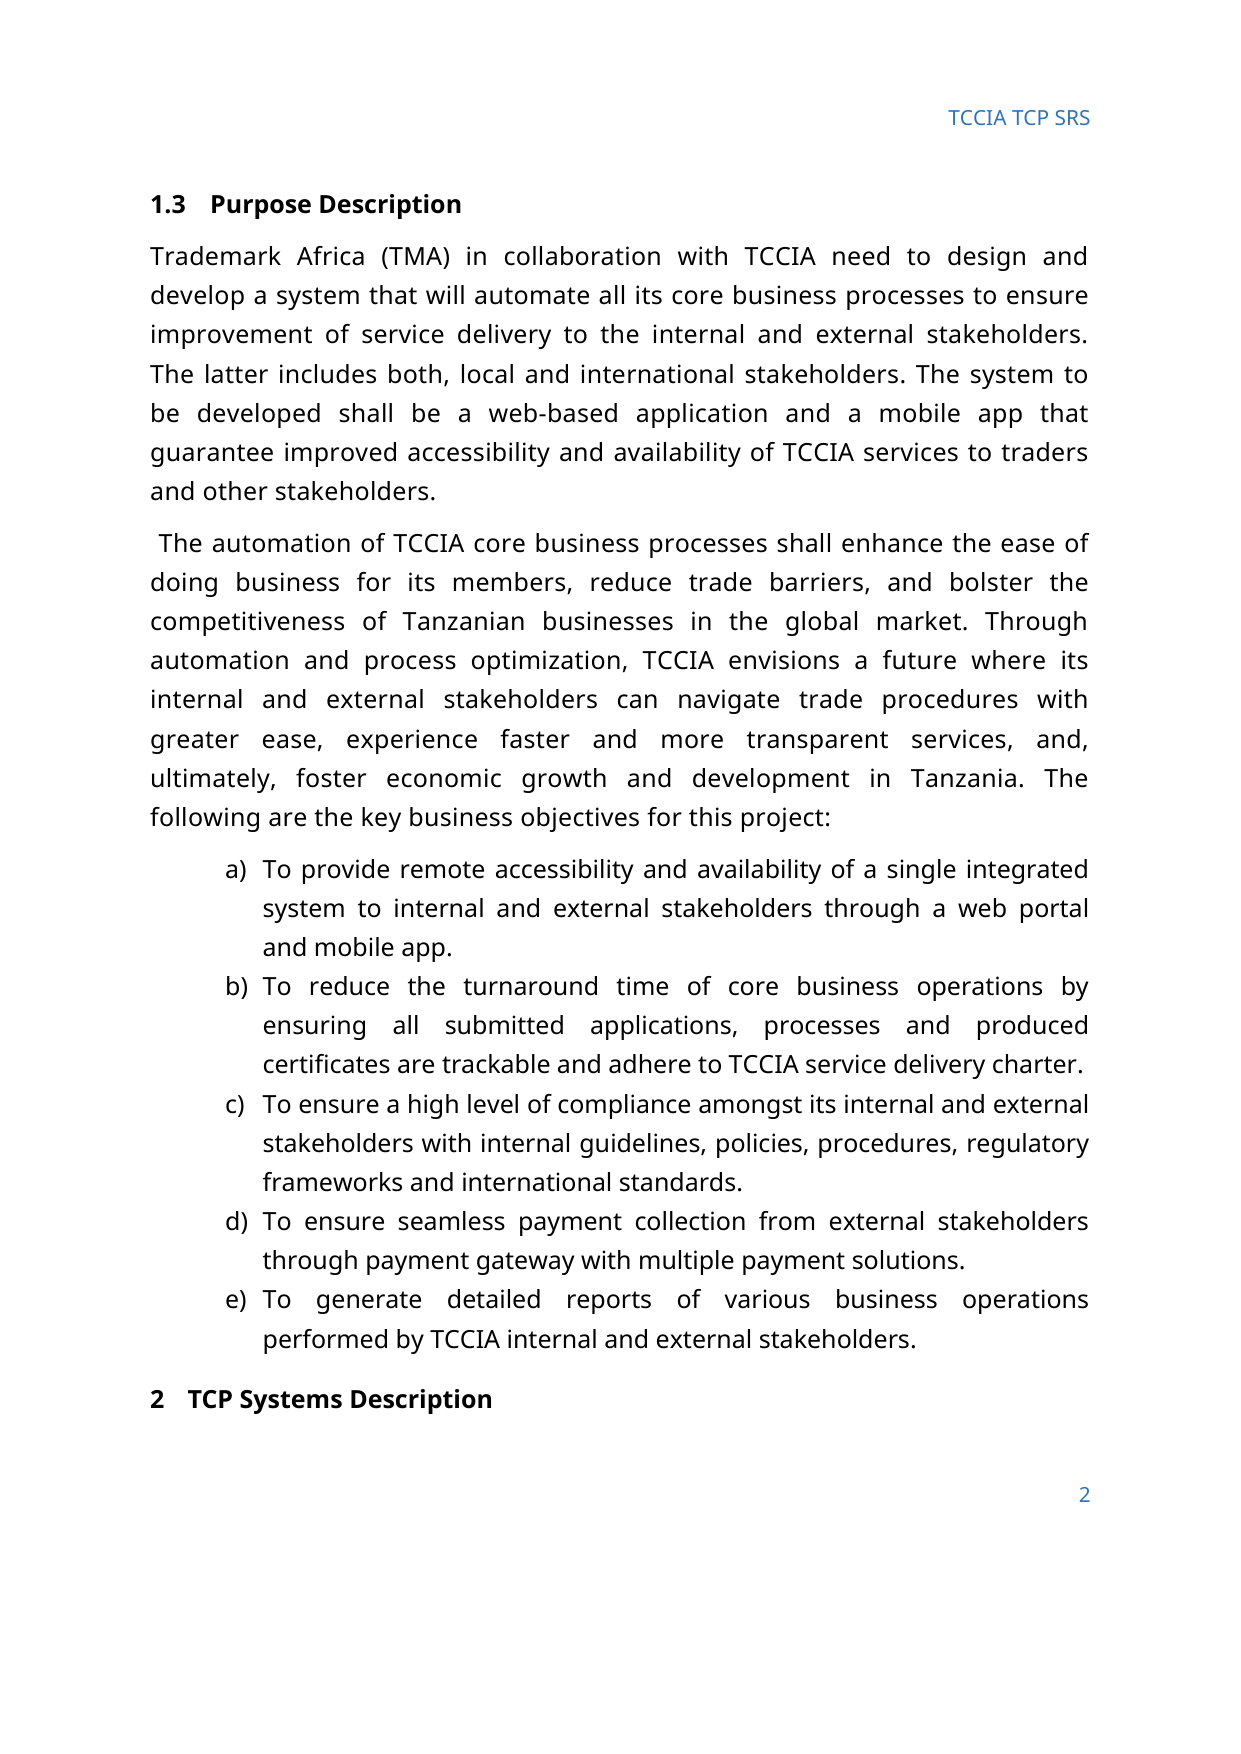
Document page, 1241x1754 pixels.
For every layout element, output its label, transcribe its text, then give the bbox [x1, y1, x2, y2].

list To provide remote accessibility and availability of a single integrated system to internal and external stakeholders through a web portal and mobile app. [225, 851, 1090, 964]
list To reduce the turnaround time of core business operations by ensuring all submitted applications, processes and produced certificates are trackable and adhere to TCCIA service delivery charter. [225, 969, 1090, 1081]
subtitle TCP Systems Description [150, 1381, 1090, 1415]
list To ensure seamless payment collection from external stakeholders through payment gateway with multiple payment solutions. [225, 1204, 1090, 1277]
text The automation of TCCIA core business processes shall enhance the ease of doing business for its members, reduce trade barriers, and bolster the competitiveness of Tanzanian businesses in the global market. Through automation and process optimization, TCCIA envisions a future where its internal and external stakeholders can navigate trade procedures with greater ease, experience faster and more transparent services, and, ultimately, foster economic growth and development in Tanzania. The following are the key business objectives for this project: [150, 526, 1090, 834]
subtitle Purpose Description [150, 187, 1090, 221]
list To generate detailed reports of various business operations performed by TCCIA internal and external stakeholders. [225, 1282, 1090, 1355]
text Trademark Africa (TMA) in collaboration with TCCIA need to design and develop a system that will automate all its core business processes to ensure improvement of service delivery to the internal and external stakeholders. The latter includes both, local and international stakeholders. The system to be developed shall be a web-based application and a mobile app that guarantee improved accessibility and availability of TCCIA services to traders and other stakeholders. [150, 239, 1090, 508]
list To ensure a high level of compliance amongst its internal and external stakeholders with internal guidelines, policies, procedures, regulatory frameworks and international standards. [225, 1086, 1090, 1199]
